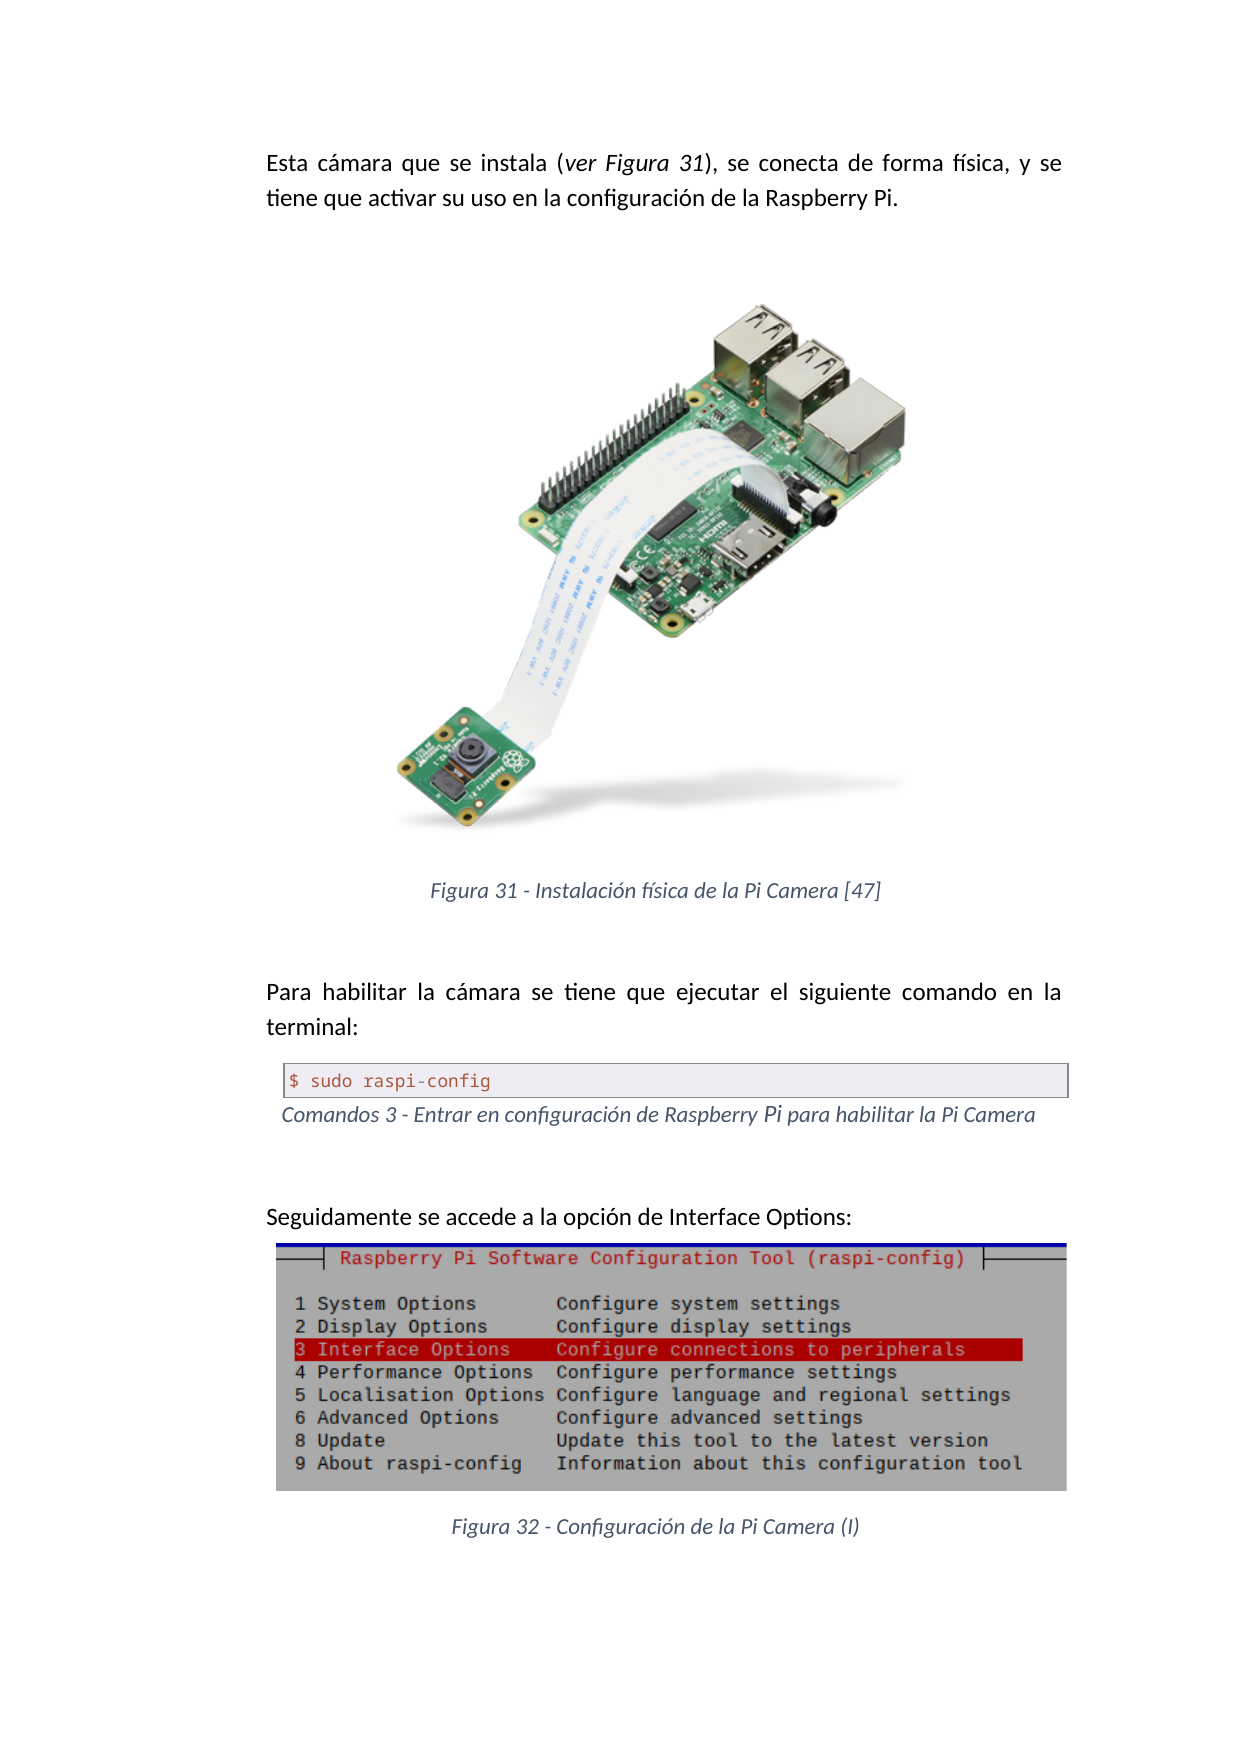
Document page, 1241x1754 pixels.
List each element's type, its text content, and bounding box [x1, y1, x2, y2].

text Para habilitar la cámara se tiene que ejecutar el siguiente comando en la terminal: [266, 976, 1063, 1042]
text Comandos 4 - Entrar en configuración de Raspberry Pi para habilitar la Pi Camera [251, 1098, 1063, 1129]
text Seguidamente se accede a la opción de Interface Options: [266, 1201, 1063, 1232]
picture [276, 1243, 1067, 1491]
text Esta cámara que se instala (ver Figura 31), se conecta de forma física, y se tiene que activar su uso en la configuración de la Raspberry Pi. [266, 148, 1063, 213]
text $ sudo raspi-config [285, 1064, 1067, 1097]
picture [259, 286, 1043, 855]
